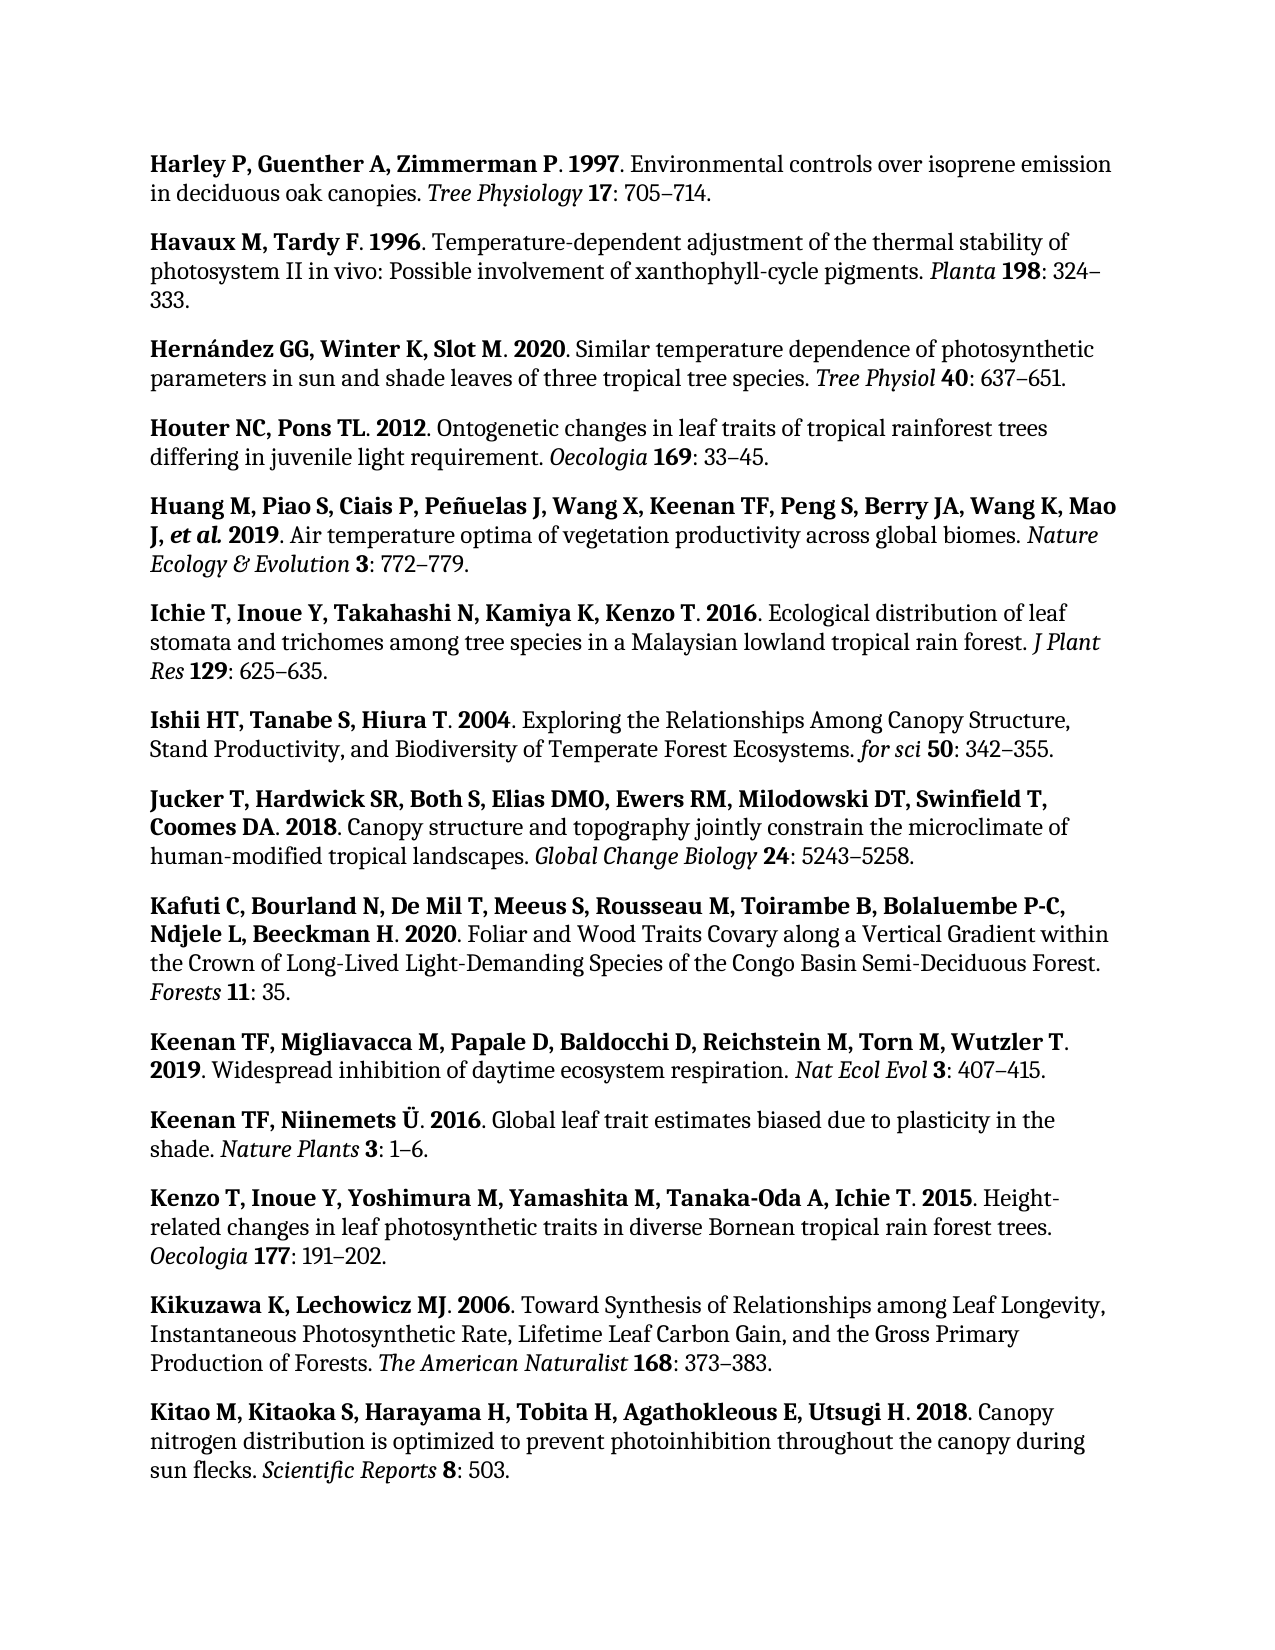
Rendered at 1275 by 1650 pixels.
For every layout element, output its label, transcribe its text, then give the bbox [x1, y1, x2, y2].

text Keenan TF, Niinemets Ü. 2016. Global leaf trait estimates biased due to plasticity in the shade. Nature Plants 3: 1–6. [150, 1106, 1125, 1163]
text Kenzo T, Inoue Y, Yoshimura M, Yamashita M, Tanaka-Oda A, Ichie T. 2015. Height-related changes in leaf photosynthetic traits in diverse Bornean tropical rain forest trees. Oecologia 177: 191–202. [150, 1184, 1125, 1270]
text Keenan TF, Migliavacca M, Papale D, Baldocchi D, Reichstein M, Torn M, Wutzler T. 2019. Widespread inhibition of daytime ecosystem respiration. Nat Ecol Evol 3: 407–415. [150, 1027, 1125, 1085]
text Jucker T, Hardwick SR, Both S, Elias DMO, Ewers RM, Milodowski DT, Swinfield T, Coomes DA. 2018. Canopy structure and topography jointly constrain the microclimate of human-modified tropical landscapes. Global Change Biology 24: 5243–5258. [150, 784, 1125, 871]
text Kikuzawa K, Lechowicz MJ. 2006. Toward Synthesis of Relationships among Leaf Longevity, Instantaneous Photosynthetic Rate, Lifetime Leaf Carbon Gain, and the Gross Primary Production of Forests. The American Naturalist 168: 373–383. [150, 1291, 1125, 1377]
text Harley P, Guenther A, Zimmerman P. 1997. Environmental controls over isoprene emission in deciduous oak canopies. Tree Physiology 17: 705–714. [150, 150, 1125, 207]
text Hernández GG, Winter K, Slot M. 2020. Similar temperature dependence of photosynthetic parameters in sun and shade leaves of three tropical tree species. Tree Physiol 40: 637–651. [150, 335, 1125, 393]
text Ichie T, Inoue Y, Takahashi N, Kamiya K, Kenzo T. 2016. Ecological distribution of leaf stomata and trichomes among tree species in a Malaysian lowland tropical rain forest. J Plant Res 129: 625–635. [150, 599, 1125, 685]
text Huang M, Piao S, Ciais P, Peñuelas J, Wang X, Keenan TF, Peng S, Berry JA, Wang K, Mao J, et al. 2019. Air temperature optima of vegetation productivity across global biomes. Nature Ecology & Evolution 3: 772–779. [150, 492, 1125, 578]
text Havaux M, Tardy F. 1996. Temperature-dependent adjustment of the thermal stability of photosystem II in vivo: Possible involvement of xanthophyll-cycle pigments. Planta 198: 324–333. [150, 228, 1125, 314]
text Houter NC, Pons TL. 2012. Ontogenetic changes in leaf traits of tropical rainforest trees differing in juvenile light requirement. Oecologia 169: 33–45. [150, 414, 1125, 471]
text Kafuti C, Bourland N, De Mil T, Meeus S, Rousseau M, Toirambe B, Bolaluembe P-C, Ndjele L, Beeckman H. 2020. Foliar and Wood Traits Covary along a Vertical Gradient within the Crown of Long-Lived Light-Demanding Species of the Congo Basin Semi-Deciduous Forest. Forests 11: 35. [150, 892, 1125, 1007]
text Kitao M, Kitaoka S, Harayama H, Tobita H, Agathokleous E, Utsugi H. 2018. Canopy nitrogen distribution is optimized to prevent photoinhibition throughout the canopy during sun flecks. Scientific Reports 8: 503. [150, 1398, 1125, 1484]
text Ishii HT, Tanabe S, Hiura T. 2004. Exploring the Relationships Among Canopy Structure, Stand Productivity, and Biodiversity of Temperate Forest Ecosystems. for sci 50: 342–355. [150, 706, 1125, 764]
